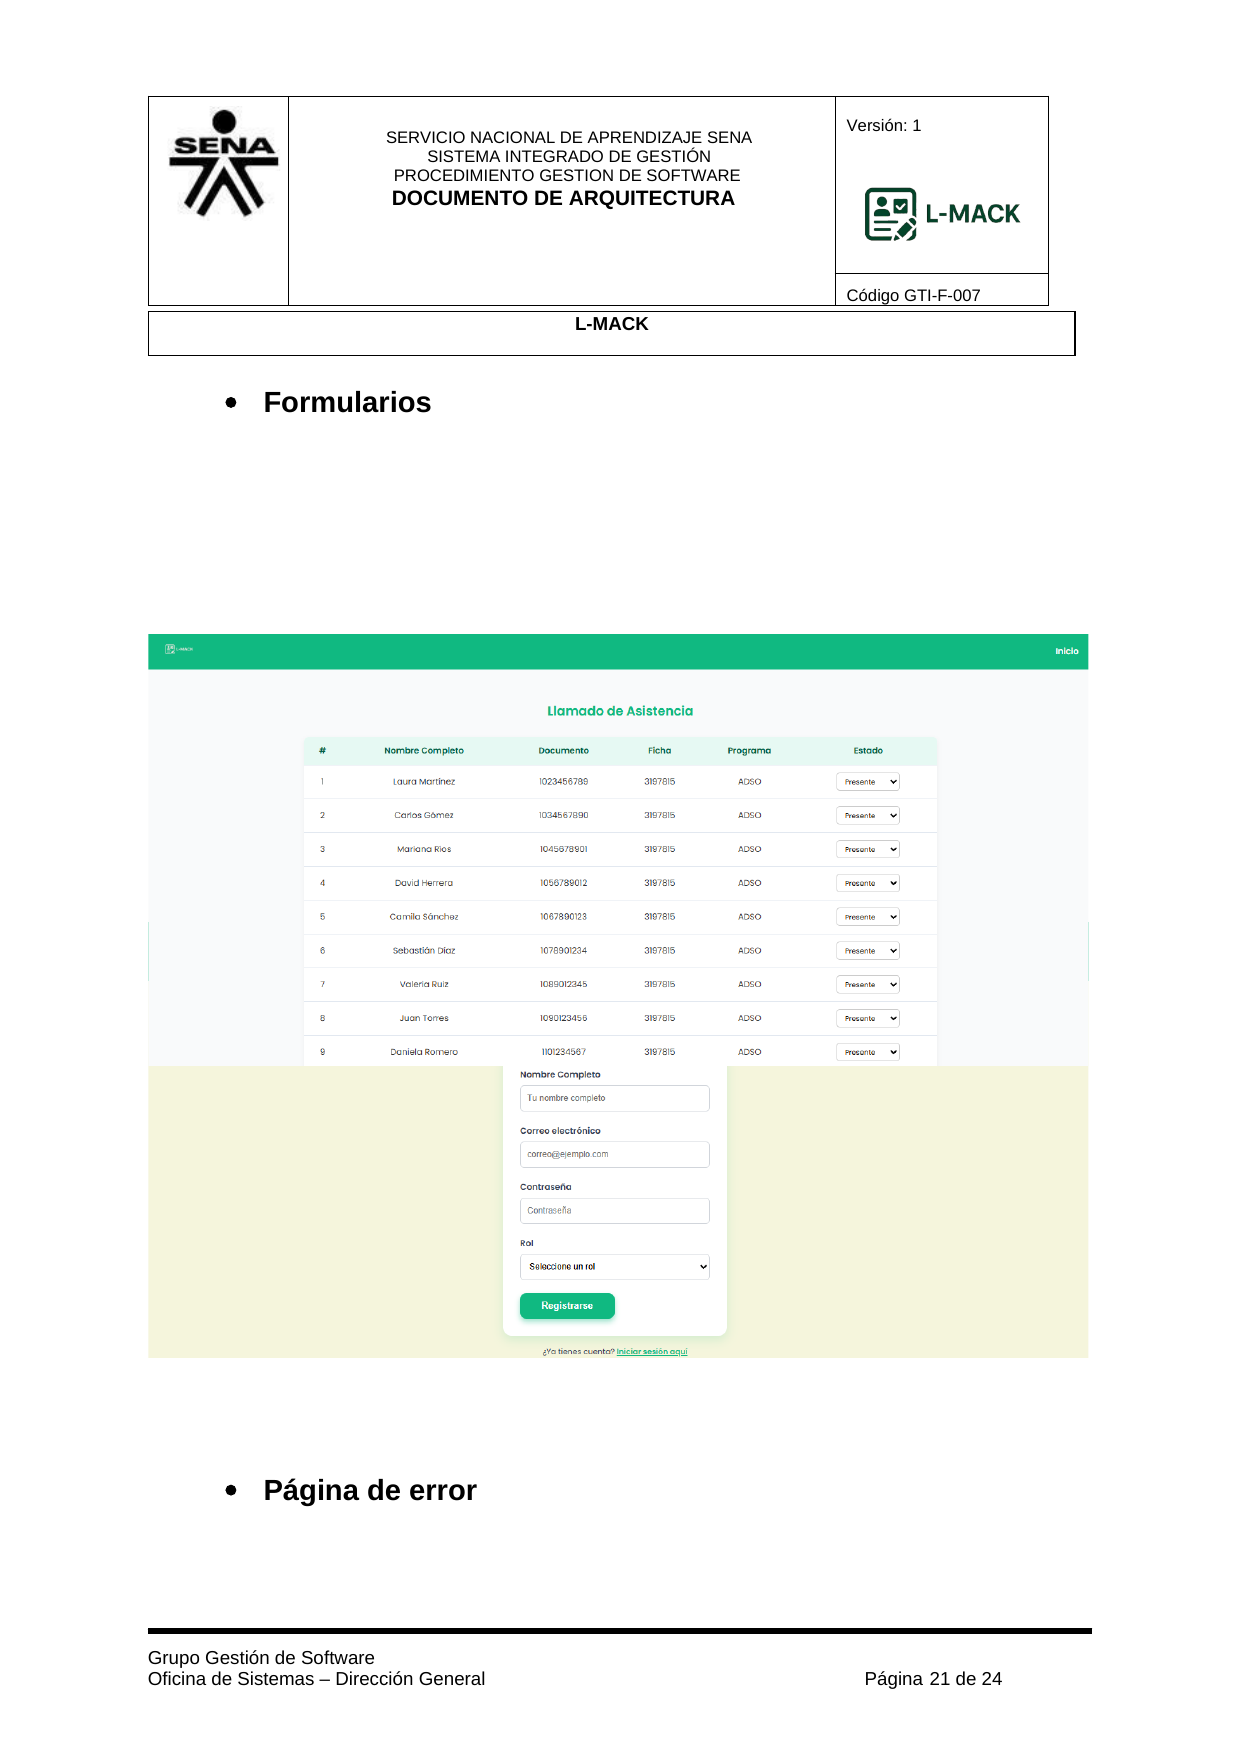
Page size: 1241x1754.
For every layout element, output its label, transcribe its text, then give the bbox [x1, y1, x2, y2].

picture [167, 106, 281, 221]
list Página de error [226, 1473, 1092, 1507]
picture [147, 634, 1088, 1357]
list Formularios [226, 385, 1092, 419]
picture [846, 149, 1036, 274]
